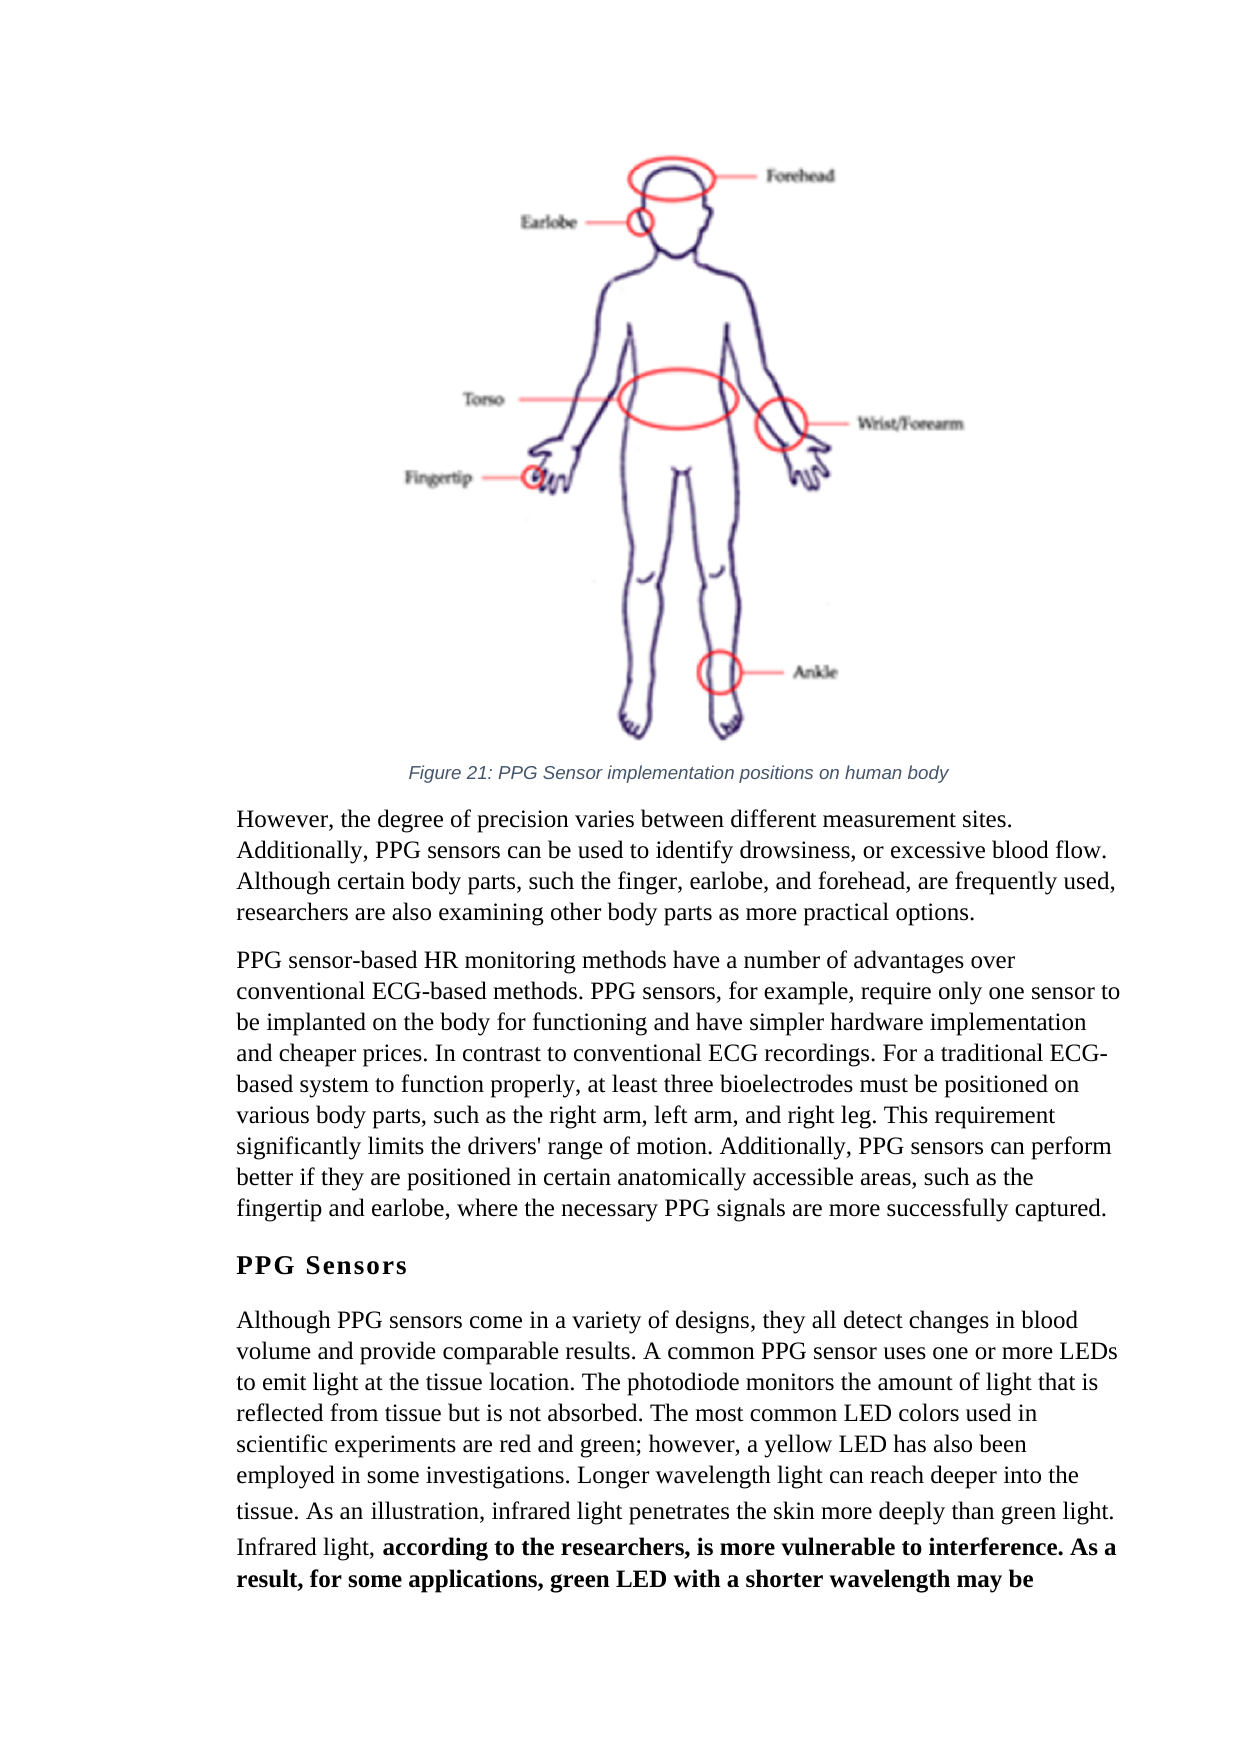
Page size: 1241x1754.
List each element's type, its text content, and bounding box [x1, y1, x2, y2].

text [236, 1305, 1122, 1593]
text However, the degree of precision varies between different measurement sites. Additionally, PPG sensors can be used to identify drowsiness, or excessive blood flow. Although certain body parts, such the finger, earlobe, and forehead, are frequently used, researchers are also examining other body parts as more practical options. [236, 804, 1122, 926]
picture [391, 150, 968, 743]
text Figure 21: PPG Sensor implementation positions on human body [236, 762, 1122, 783]
text PPG sensor-based HR monitoring methods have a number of advantages over conventional ECG-based methods. PPG sensors, for example, require only one sensor to be implanted on the body for functioning and have simpler hardware implementation and cheaper prices. In contrast to conventional ECG recordings. For a traditional ECG-based system to function properly, at least three bioelectrodes must be positioned on various body parts, such as the right arm, left arm, and right leg. This requirement significantly limits the drivers' range of motion. Additionally, PPG sensors can perform better if they are positioned in certain anatomically accessible areas, such as the fingertip and earlobe, where the necessary PPG signals are more successfully captured. [236, 945, 1122, 1222]
subtitle PPG Sensors [236, 1249, 1122, 1280]
